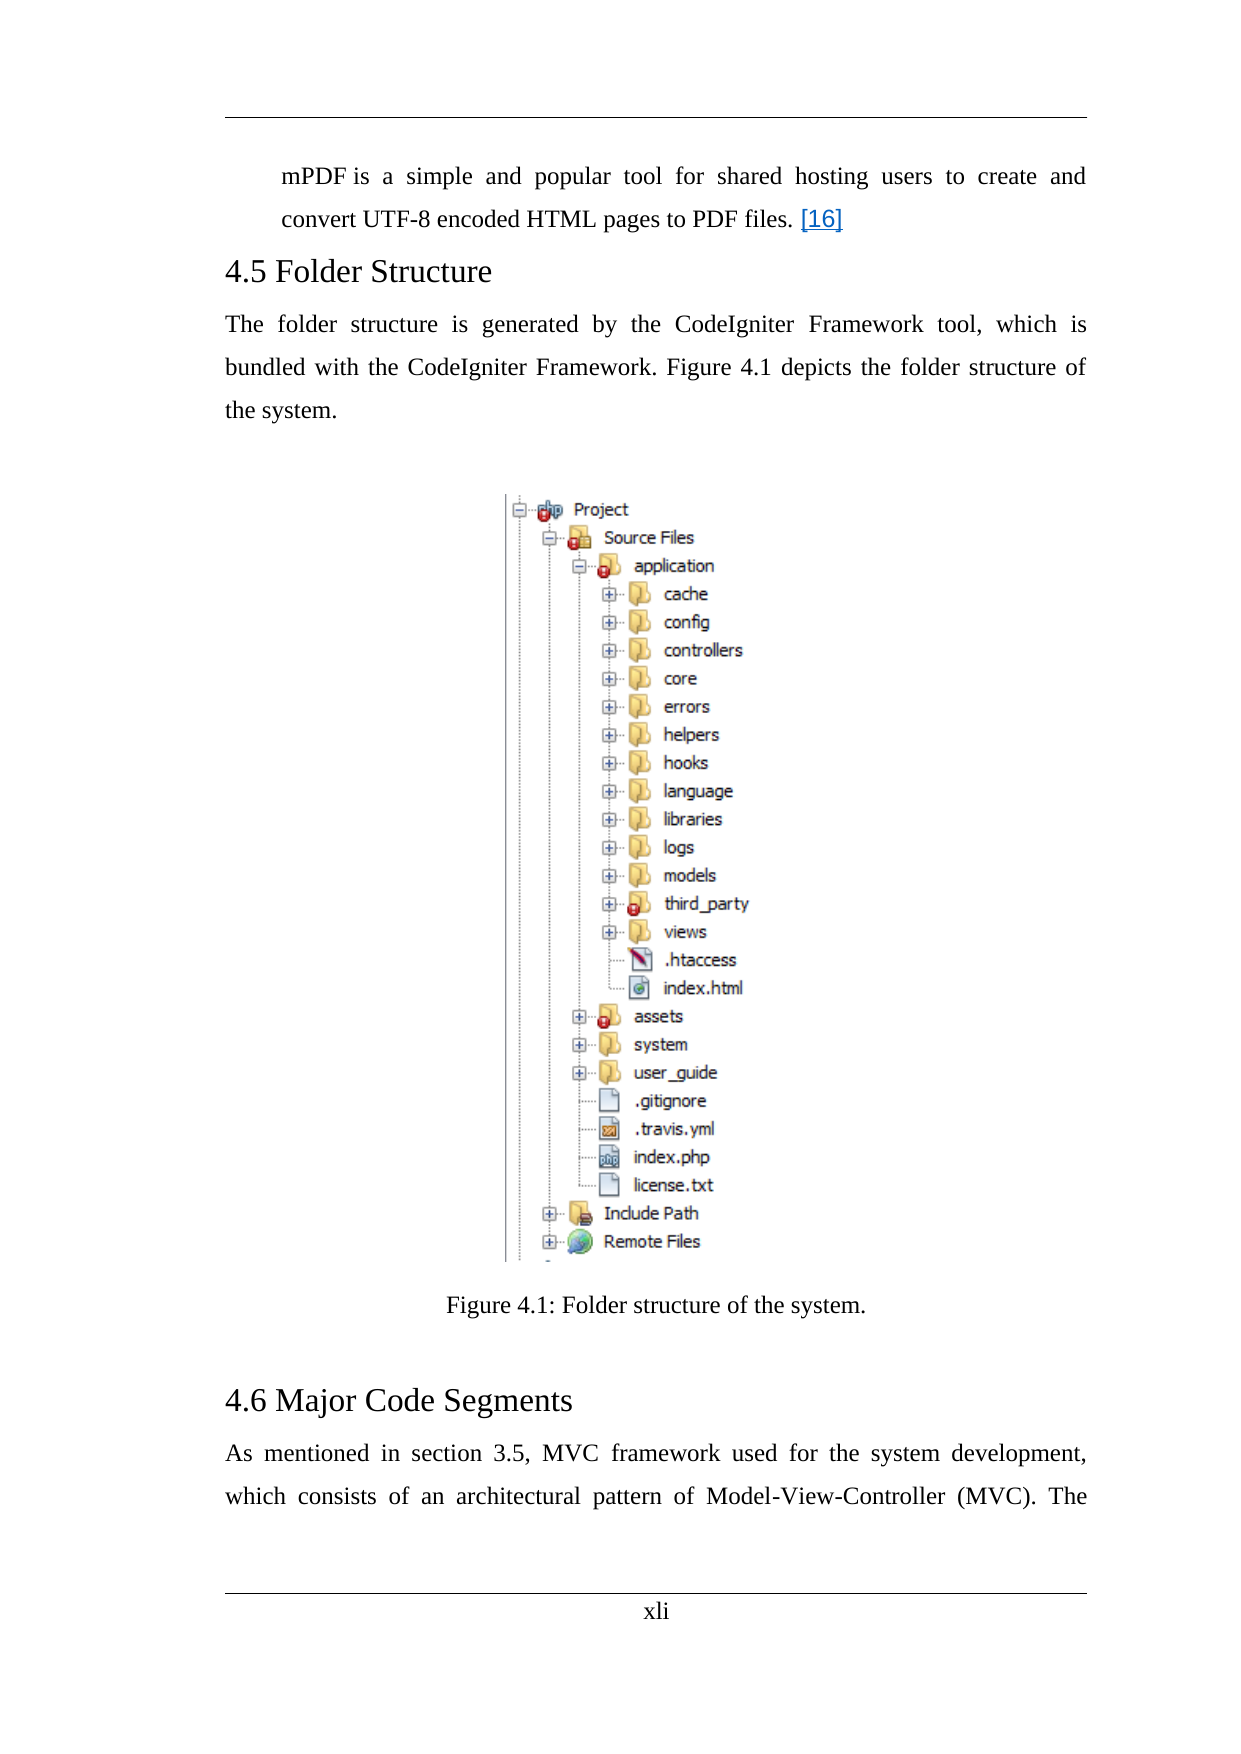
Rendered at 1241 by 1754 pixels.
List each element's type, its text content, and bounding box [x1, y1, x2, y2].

subtitle 4.5 Folder Structure [225, 252, 1087, 290]
subtitle 4.6 Major Code Segments [225, 1381, 1087, 1419]
picture [505, 494, 790, 1262]
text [225, 1438, 1087, 1510]
text mPDF is a simple and popular tool for shared hosting users to create and convert UTF-8 encoded HTML pages to PDF files. [16] [281, 161, 1087, 233]
text The folder structure is generated by the CodeIgniter Framework tool, which is bundled with the CodeIgniter Framework. Figure 4.1 depicts the folder structure of the system. [225, 309, 1087, 424]
